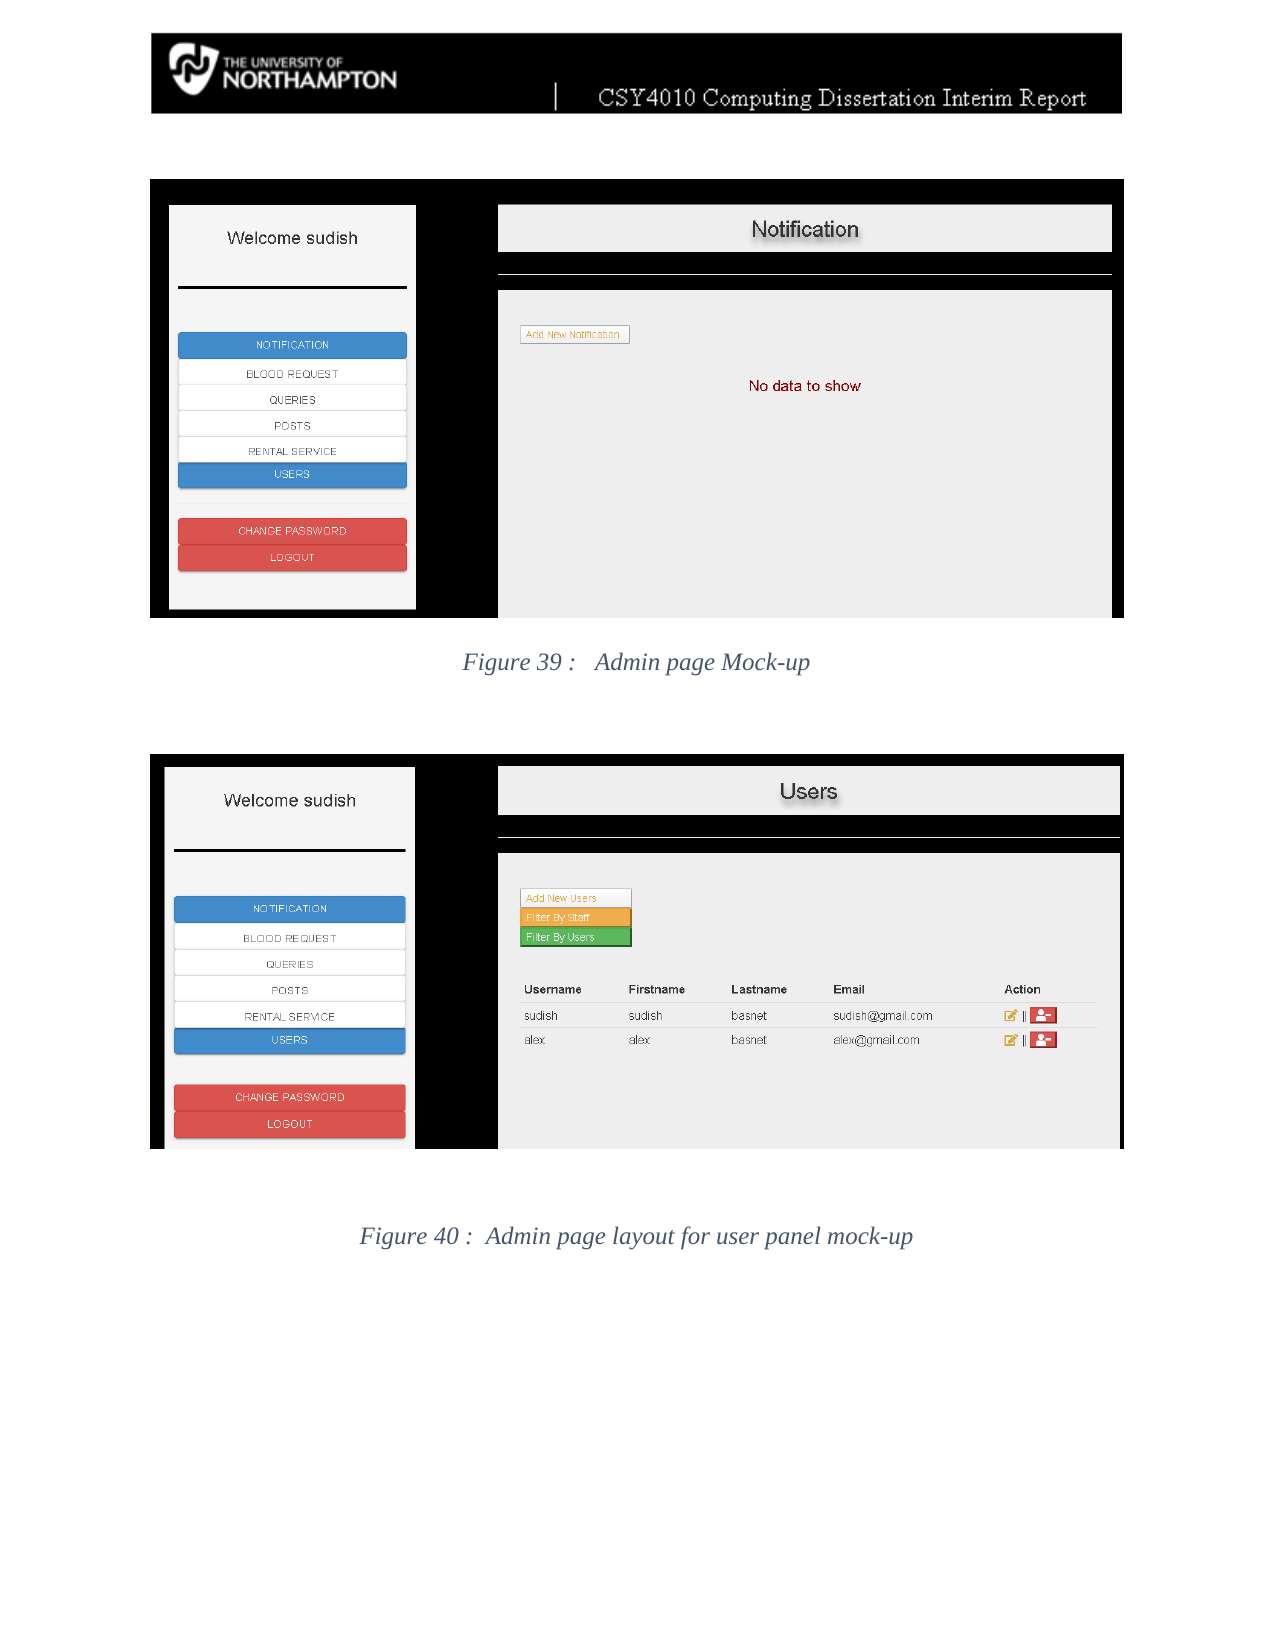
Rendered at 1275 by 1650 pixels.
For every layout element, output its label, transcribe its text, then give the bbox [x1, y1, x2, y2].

picture [150, 754, 1124, 1149]
picture [150, 179, 1124, 618]
picture [150, 21, 1122, 116]
text Figure 40 : Admin page layout for user panel mock-up [150, 1221, 1125, 1249]
text Figure 39 : Admin page Mock-up [150, 647, 1125, 676]
